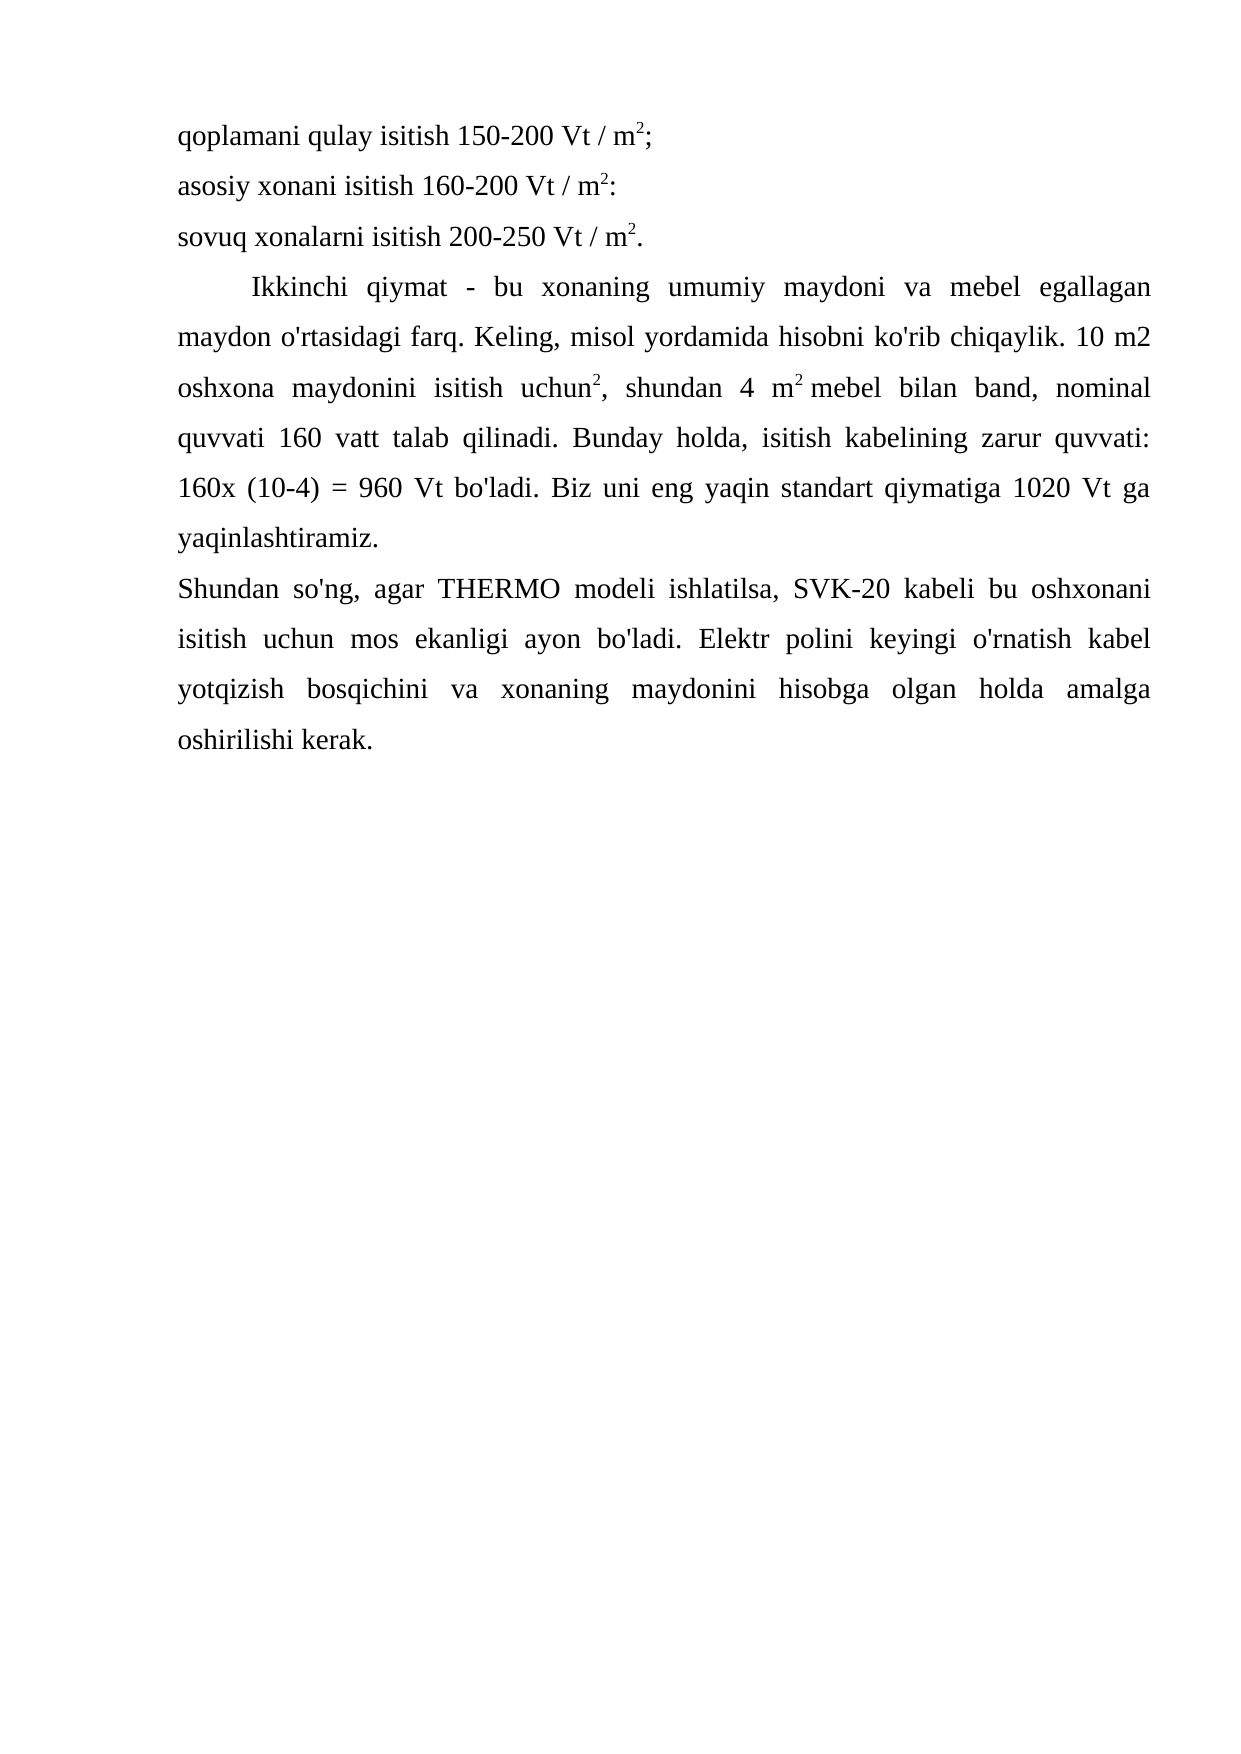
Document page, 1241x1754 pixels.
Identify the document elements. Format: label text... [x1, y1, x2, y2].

text qoplamani qulay isitish 150-200 Vt / m2; [177, 118, 1152, 152]
text Shundan so'ng, agar THERMO modeli ishlatilsa, SVK-20 kabeli bu oshxonani isitish uchun mos ekanligi ayon bo'ladi. Elektr polini keyingi o'rnatish kabel yotqizish bosqichini va xonaning maydonini hisobga olgan holda amalga oshirilishi kerak. [177, 571, 1152, 755]
text asosiy xonani isitish 160-200 Vt / m2: [177, 168, 1152, 202]
text sovuq xonalarni isitish 200-250 Vt / m2. [177, 219, 1152, 252]
text Ikkinchi qiymat - bu xonaning umumiy maydoni va mebel egallagan maydon o'rtasidagi farq. Keling, misol yordamida hisobni ko'rib chiqaylik. 10 m2 oshxona maydonini isitish uchun2, shundan 4 m2 mebel bilan band, nominal quvvati 160 vatt talab qilinadi. Bunday holda, isitish kabelining zarur quvvati: 160x (10-4) = 960 Vt bo'ladi. Biz uni eng yaqin standart qiymatiga 1020 Vt ga yaqinlashtiramiz. [177, 269, 1152, 554]
